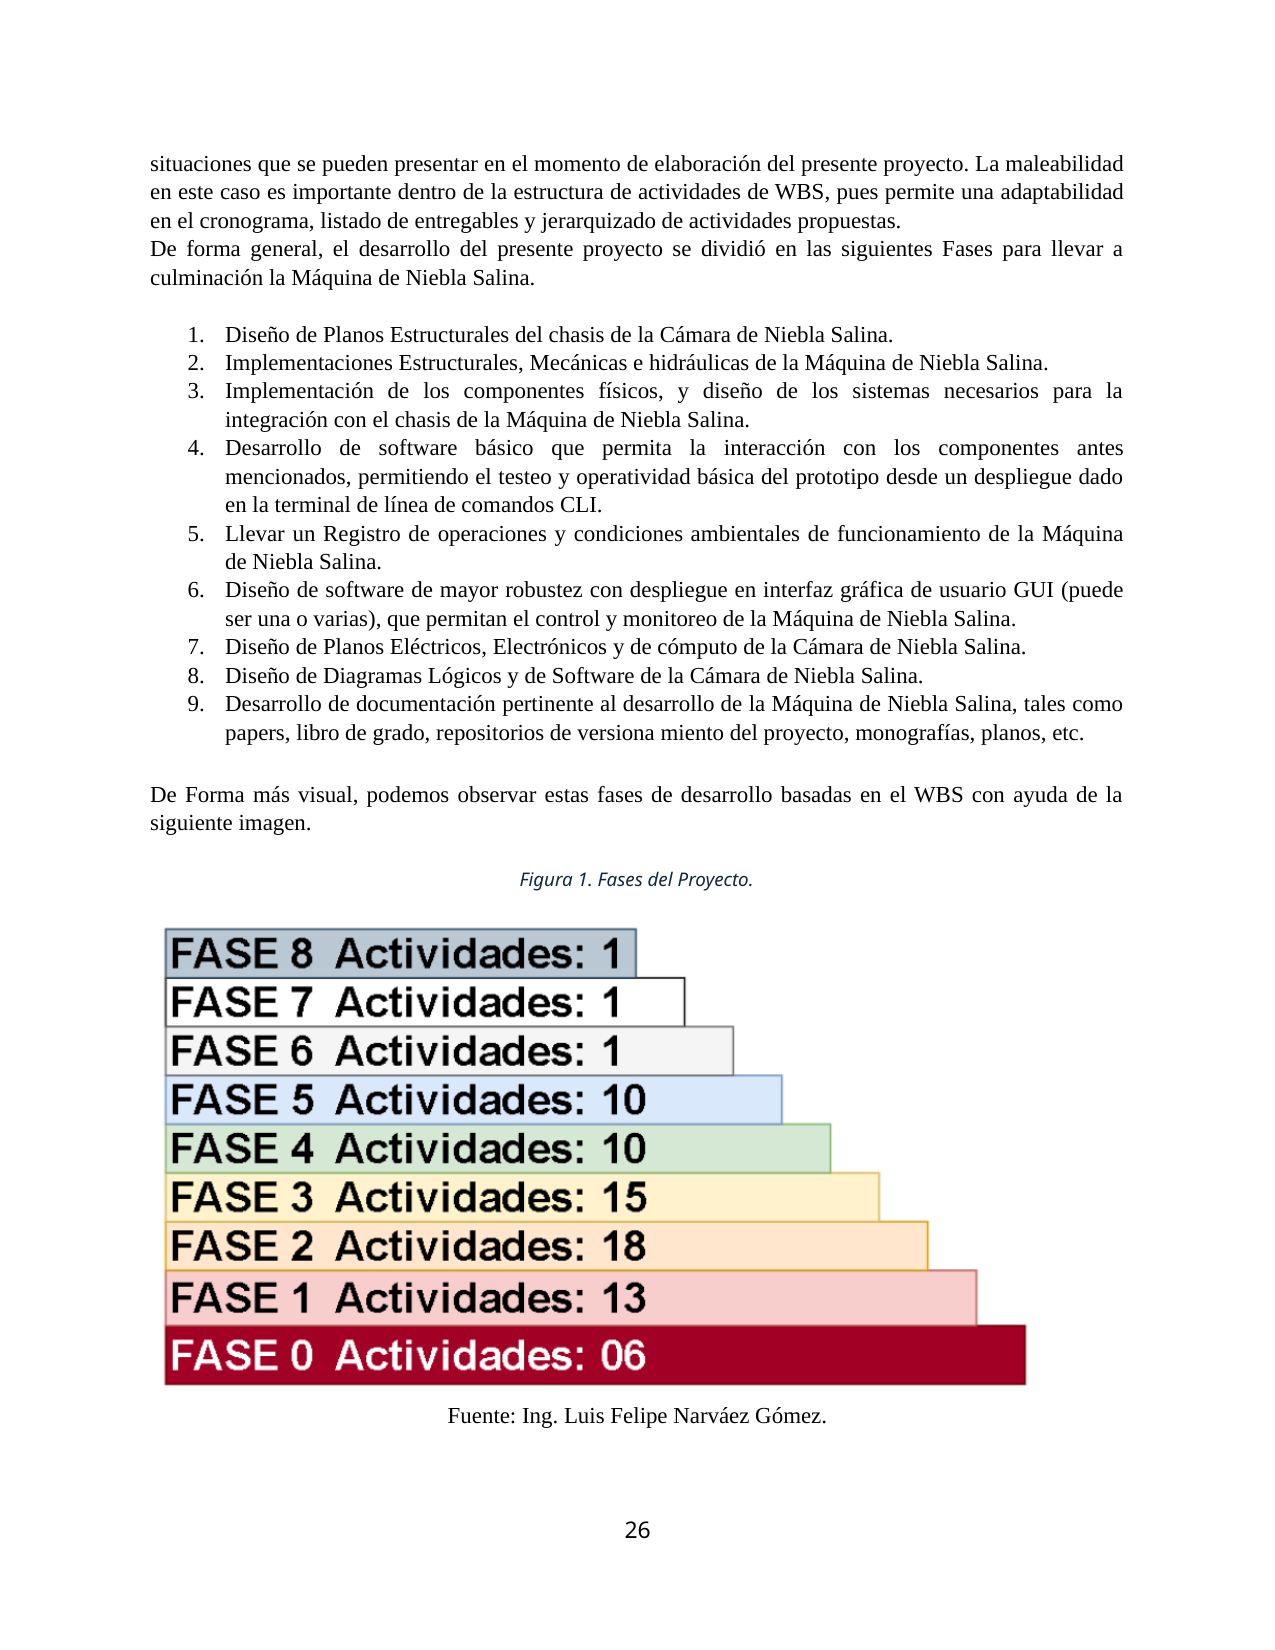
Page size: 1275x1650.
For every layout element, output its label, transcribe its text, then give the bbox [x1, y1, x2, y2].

text De forma general, el desarrollo del presente proyecto se dividió en las siguientes Fases para llevar a culminación la Máquina de Niebla Salina. [150, 235, 1125, 290]
list Llevar un Registro de operaciones y condiciones ambientales de funcionamiento de la Máquina de Niebla Salina. [187, 520, 1125, 574]
list Implementación de los componentes físicos, y diseño de los sistemas necesarios para la integración con el chasis de la Máquina de Niebla Salina. [187, 377, 1125, 432]
text Fuente: Ing. Luis Felipe Narváez Gómez. [150, 1402, 1125, 1428]
picture [150, 912, 1037, 1400]
list Diseño de Diagramas Lógicos y de Software de la Cámara de Niebla Salina. [187, 662, 1125, 688]
list Implementaciones Estructurales, Mecánicas e hidráulicas de la Máquina de Niebla Salina. [187, 349, 1125, 375]
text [150, 150, 1125, 233]
list Desarrollo de documentación pertinente al desarrollo de la Máquina de Niebla Salina, tales como papers, libro de grado, repositorios de versiona miento del proyecto, monografías, planos, etc. [187, 690, 1125, 745]
list Diseño de software de mayor robustez con despliegue en interfaz gráfica de usuario GUI (puede ser una o varias), que permitan el control y monitoreo de la Máquina de Niebla Salina. [187, 577, 1125, 631]
list Diseño de Planos Eléctricos, Electrónicos y de cómputo de la Cámara de Niebla Salina. [187, 633, 1125, 660]
list Desarrollo de software básico que permita la interacción con los componentes antes mencionados, permitiendo el testeo y operatividad básica del prototipo desde un despliegue dado en la terminal de línea de comandos CLI. [187, 434, 1125, 518]
list Diseño de Planos Estructurales del chasis de la Cámara de Niebla Salina. [187, 321, 1125, 347]
text Figura . Fases del Proyecto. [150, 866, 1125, 892]
text De Forma más visual, podemos observar estas fases de desarrollo basadas en el WBS con ayuda de la siguiente imagen. [150, 781, 1125, 836]
